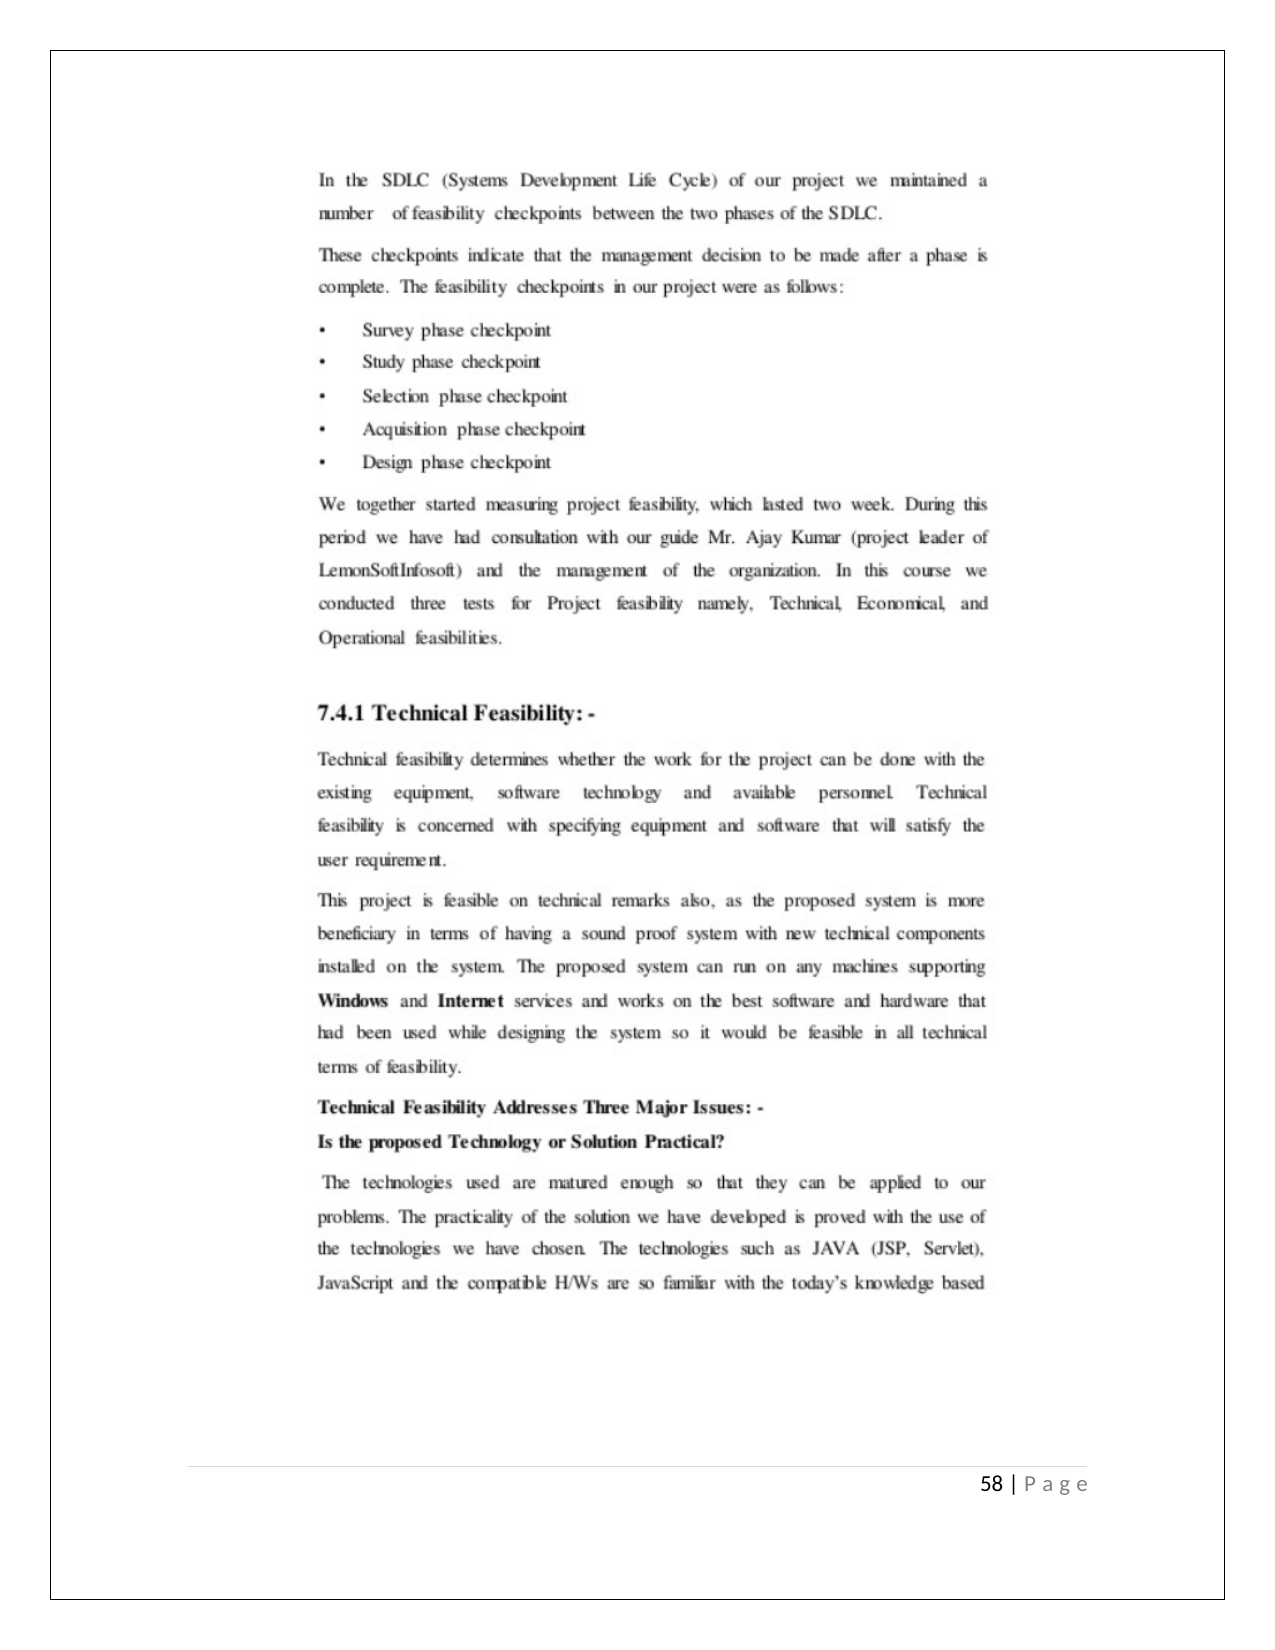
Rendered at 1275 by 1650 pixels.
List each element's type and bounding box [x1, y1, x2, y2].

picture [306, 150, 1007, 661]
picture [306, 703, 1007, 1297]
